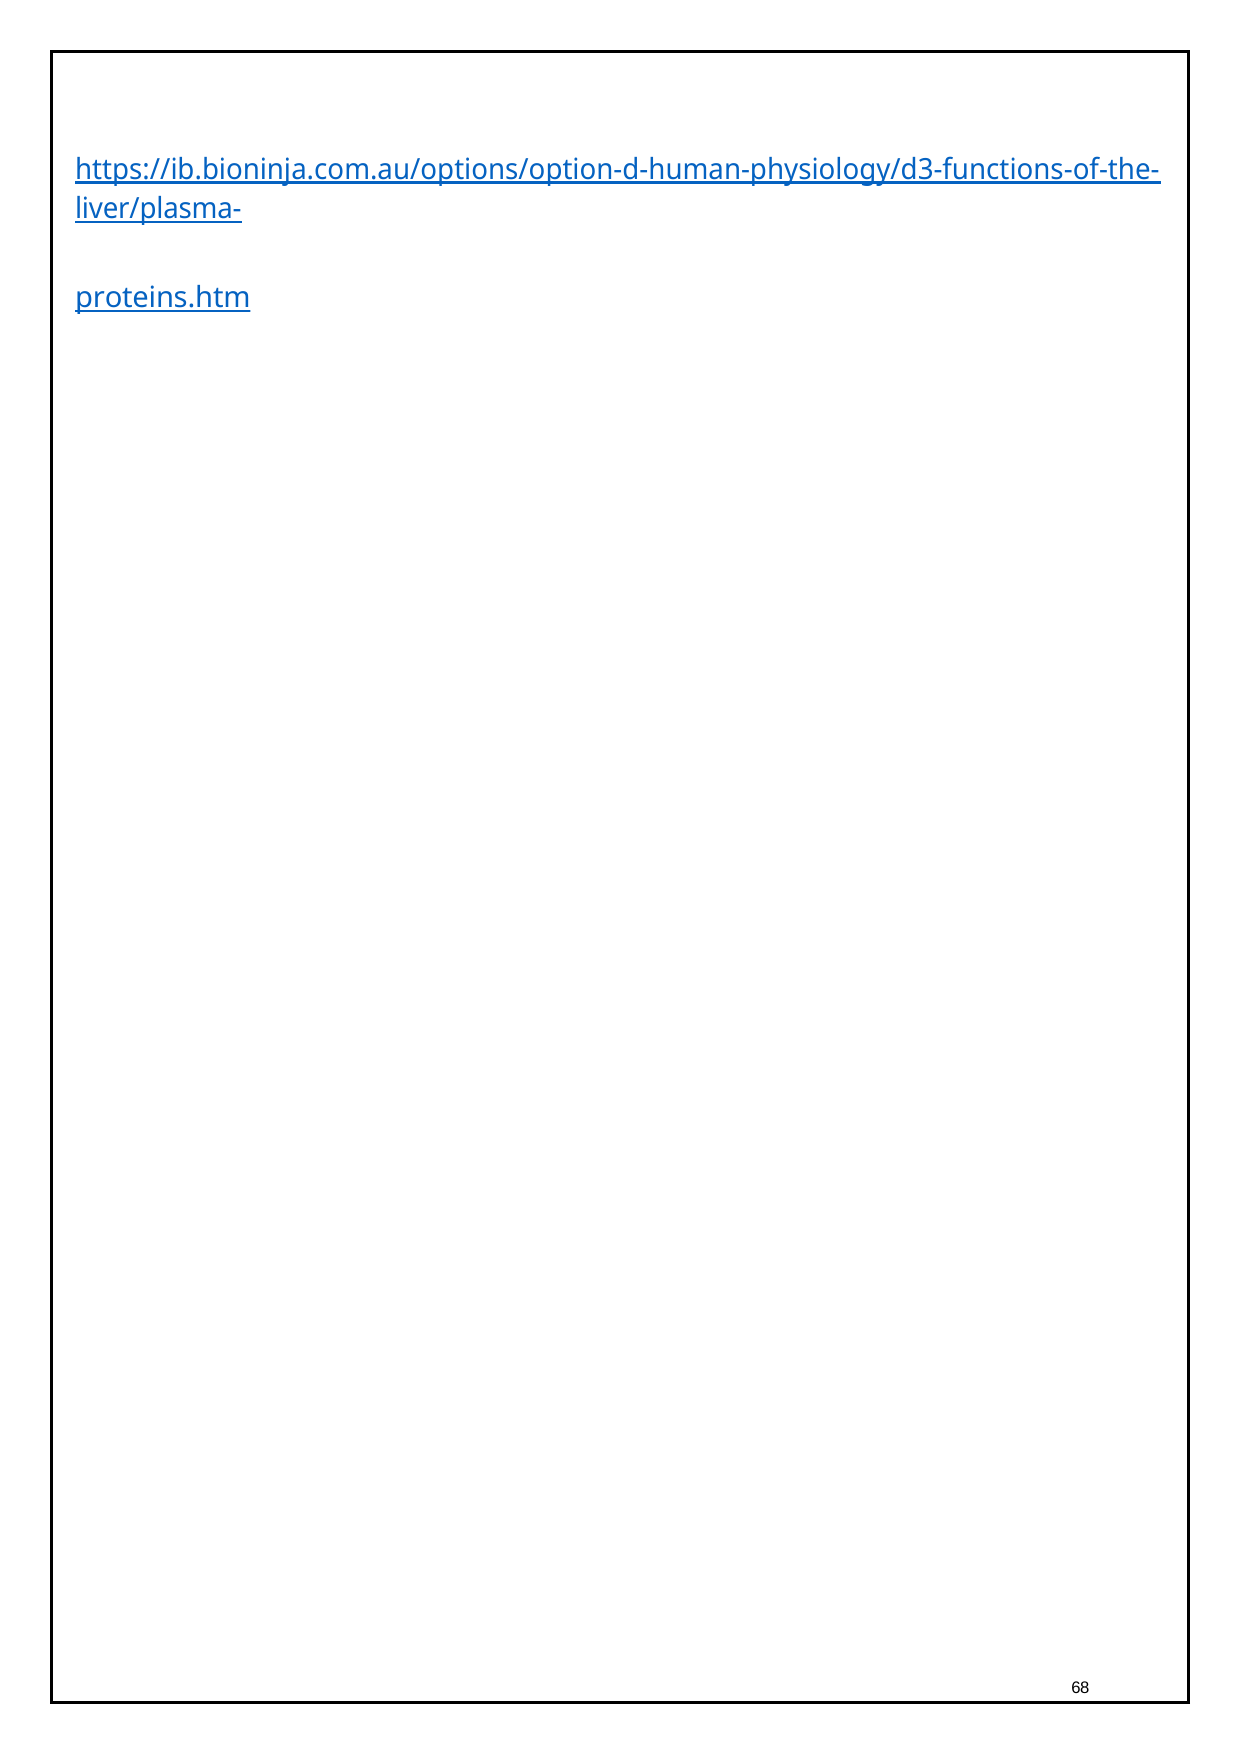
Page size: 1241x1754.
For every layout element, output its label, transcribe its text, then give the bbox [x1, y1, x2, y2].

text proteins.htm [75, 277, 1180, 316]
text https://ib.bioninja.com.au/options/option-d-human-physiology/d3-functions-of-the-liver/plasma- [75, 148, 1180, 227]
